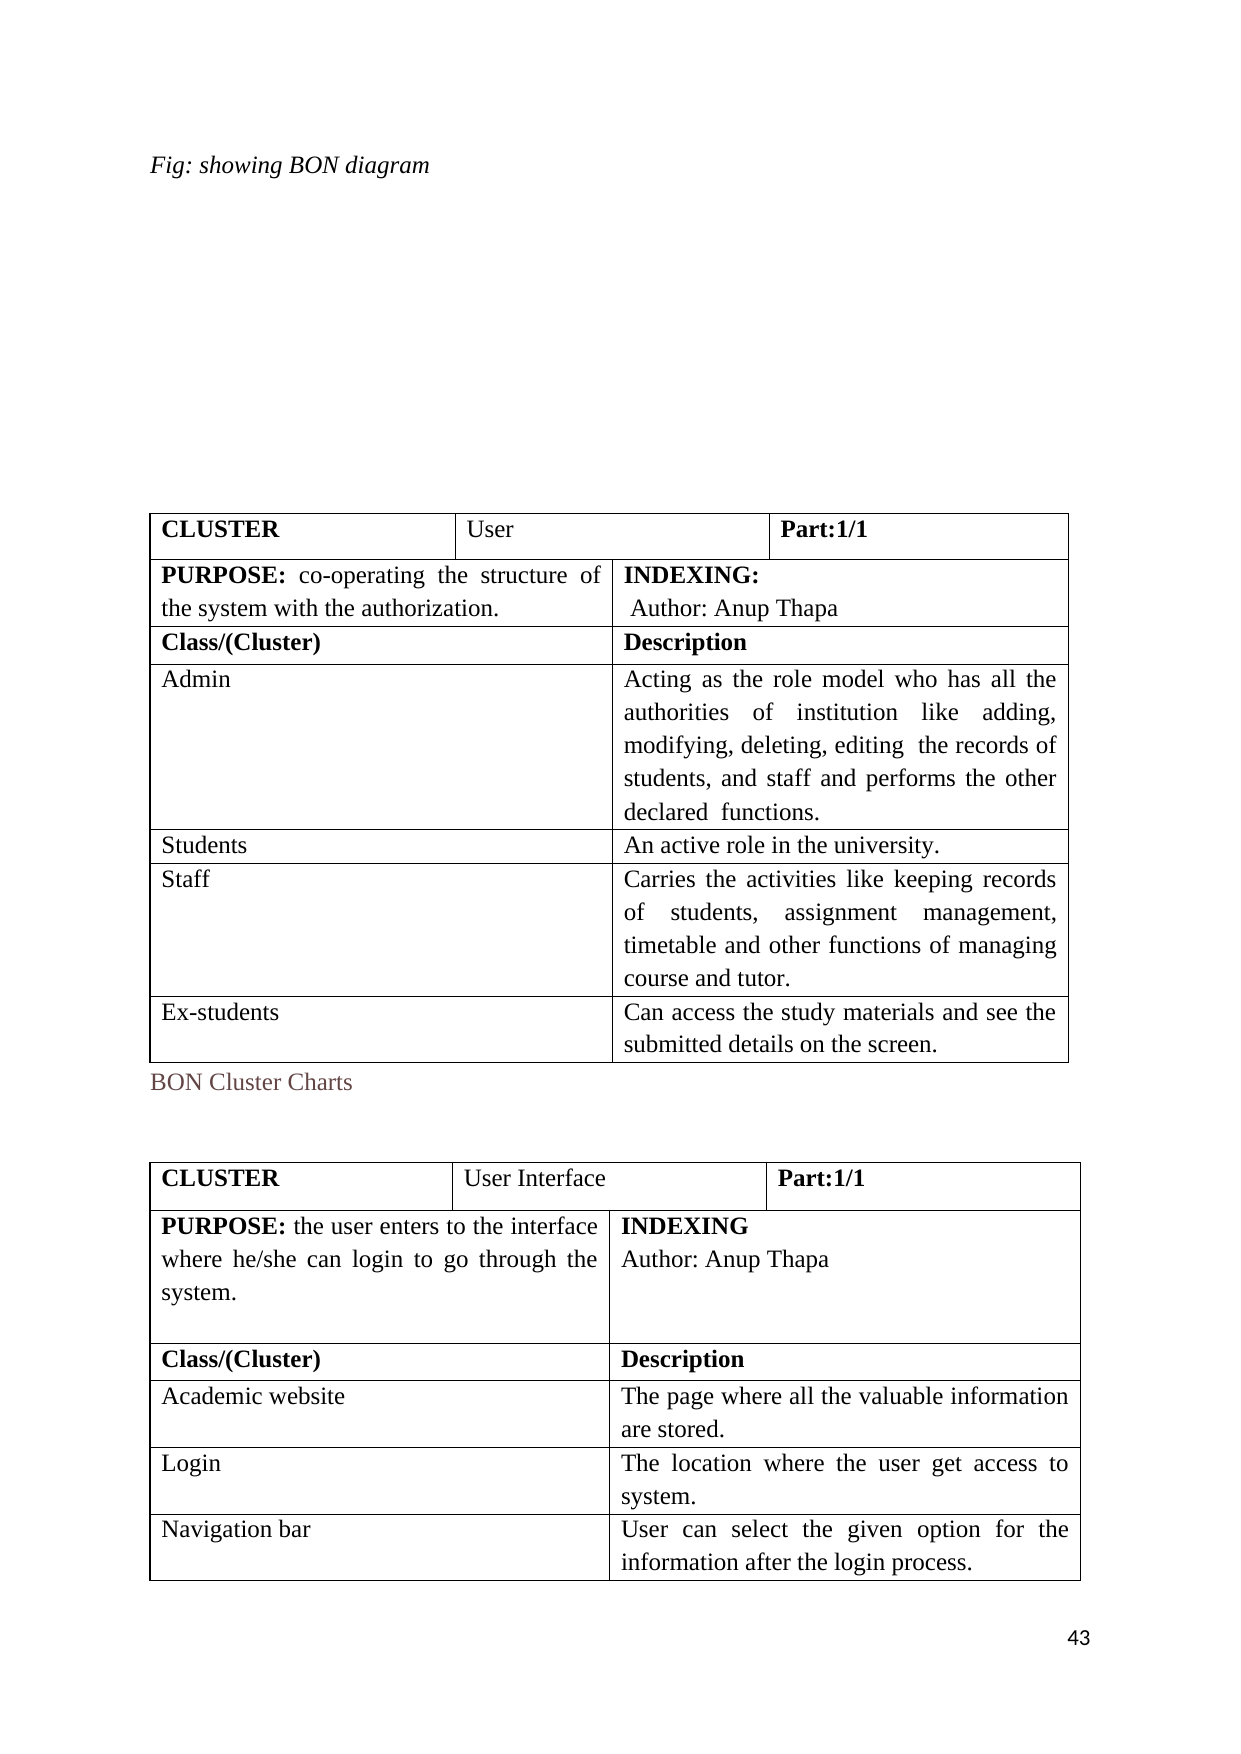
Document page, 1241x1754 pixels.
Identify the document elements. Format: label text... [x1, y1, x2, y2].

subtitle BON Cluster Charts [150, 1067, 1090, 1096]
table_cell An active role in the university. [613, 830, 1068, 863]
table_header Part:1/1 [767, 1163, 1080, 1210]
table_header CLUSTER [151, 514, 455, 559]
table_cell PURPOSE: co-operating the structure of the system with the authorization. [151, 560, 612, 626]
table_cell The location where the user get access to system. [610, 1448, 1080, 1513]
table_cell Class/(Cluster) [151, 627, 612, 663]
table_cell The page where all the valuable information are stored. [610, 1381, 1080, 1447]
text Fig: showing BON diagram [150, 150, 1090, 179]
table_header CLUSTER [151, 1163, 452, 1210]
table_cell Can access the study materials and see the submitted details on the screen. [613, 997, 1068, 1062]
table_cell Description [610, 1344, 1080, 1380]
table_cell Description [613, 627, 1068, 663]
table_cell Admin [151, 665, 612, 829]
table_header User [456, 514, 769, 559]
table_cell INDEXING Author: Anup Thapa [610, 1211, 1080, 1343]
table_cell Carries the activities like keeping records of students, assignment management, timetable and other functions of managing course and tutor. [613, 864, 1068, 996]
table_cell INDEXING: Author: Anup Thapa [613, 560, 1068, 626]
table_cell Navigation bar [151, 1515, 609, 1580]
table_cell Academic website [151, 1381, 609, 1447]
table_cell Acting as the role model who has all the authorities of institution like adding, modifying, deleting, editing the records of students, and staff and performs the other declared functions. [613, 665, 1068, 829]
table_header User Interface [453, 1163, 766, 1210]
table_cell User can select the given option for the information after the login process. [610, 1515, 1080, 1580]
table_cell Students [151, 830, 612, 863]
table_cell Class/(Cluster) [151, 1344, 609, 1380]
table_cell PURPOSE: the user enters to the interface where he/she can login to go through the system. [151, 1211, 609, 1343]
table_cell Staff [151, 864, 612, 996]
table_header Part:1/1 [770, 514, 1068, 559]
table_cell Login [151, 1448, 609, 1513]
table_cell Ex-students [151, 997, 612, 1062]
